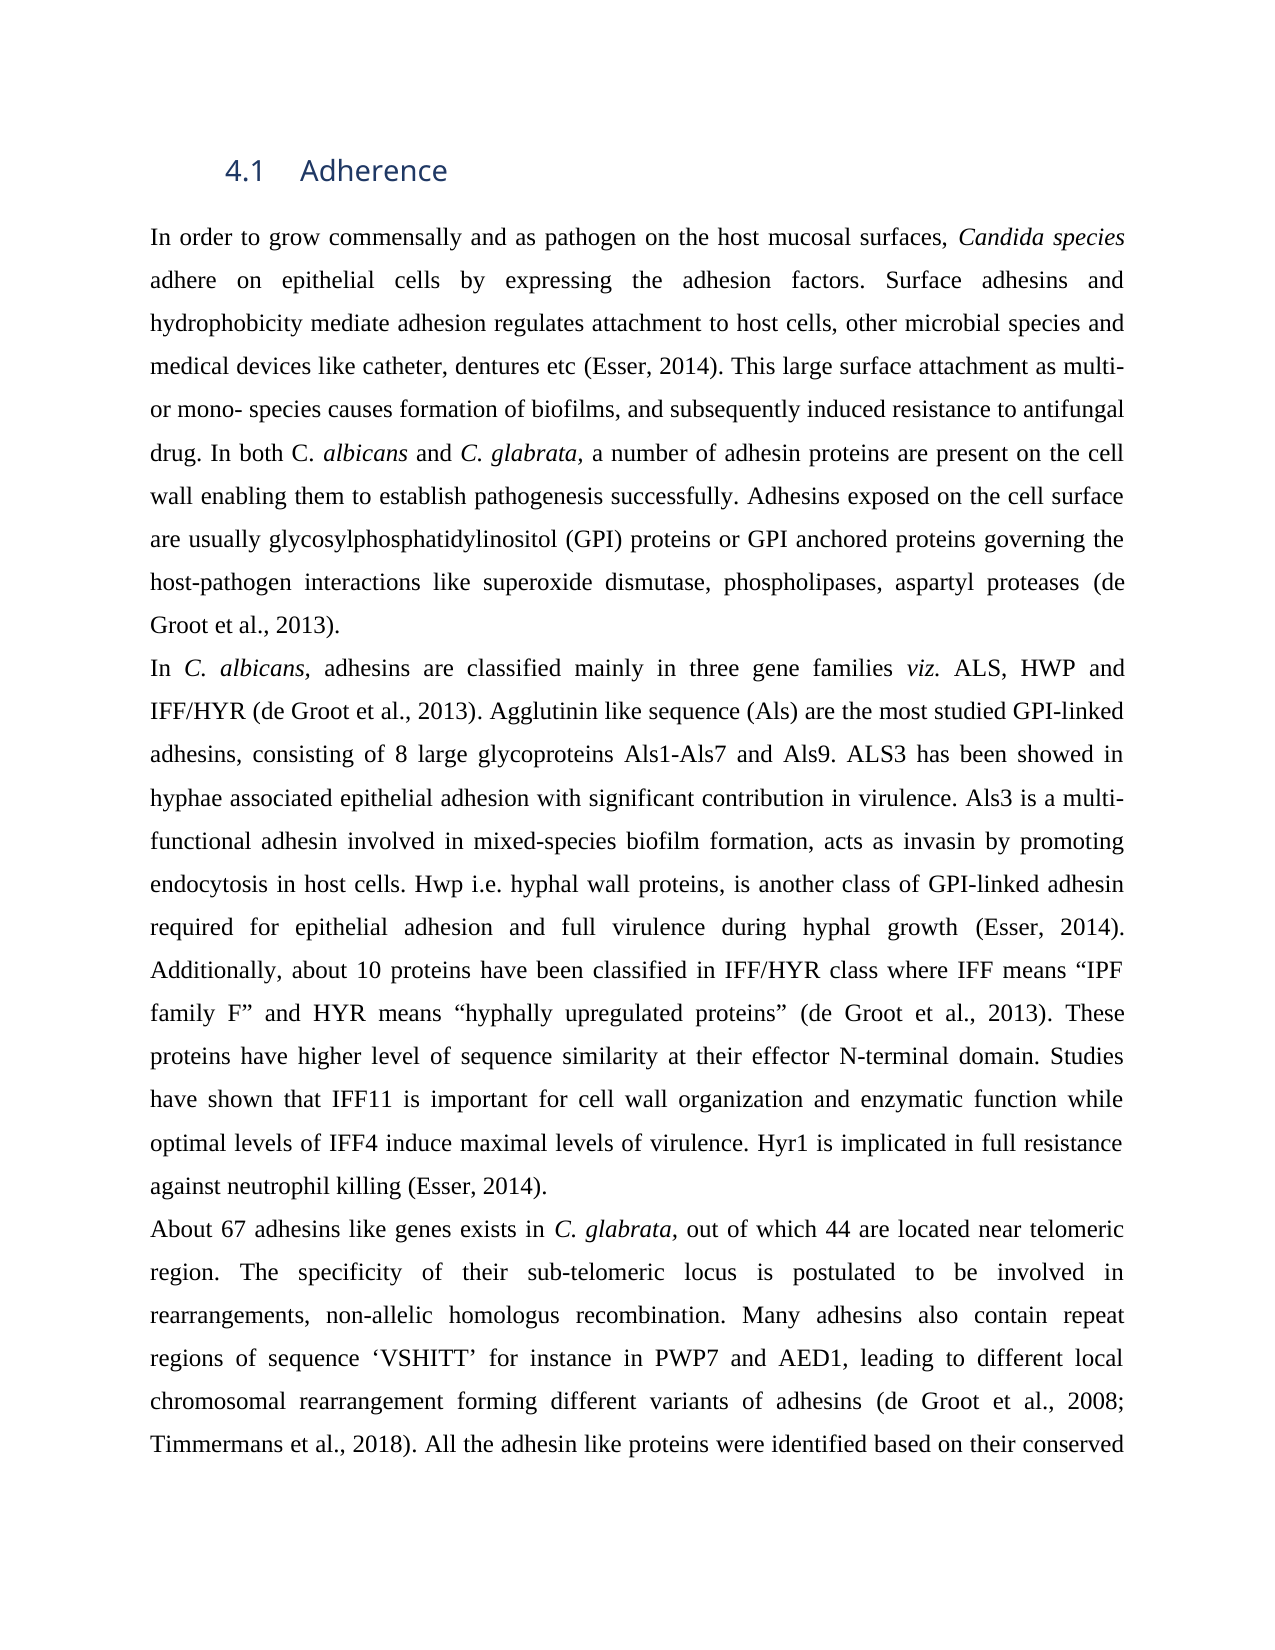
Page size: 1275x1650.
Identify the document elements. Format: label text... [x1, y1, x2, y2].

text 4.1 Adherence [150, 150, 1125, 190]
text In order to grow commensally and as pathogen on the host mucosal surfaces, Candida species adhere on epithelial cells by expressing the adhesion factors. Surface adhesins and hydrophobicity mediate adhesion regulates attachment to host cells, other microbial species and medical devices like catheter, dentures etc (Esser, 2014). This large surface attachment as multi- or mono- species causes formation of biofilms, and subsequently induced resistance to antifungal drug. In both C. albicans and C. glabrata, a number of adhesin proteins are present on the cell wall enabling them to establish pathogenesis successfully. Adhesins exposed on the cell surface are usually glycosylphosphatidylinositol (GPI) proteins or GPI anchored proteins governing the host-pathogen interactions like superoxide dismutase, phospholipases, aspartyl proteases (de Groot et al., 2013). [150, 222, 1125, 639]
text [150, 1214, 1125, 1458]
text In C. albicans, adhesins are classified mainly in three gene families viz. ALS, HWP and IFF/HYR (de Groot et al., 2013). Agglutinin like sequence (Als) are the most studied GPI-linked adhesins, consisting of 8 large glycoproteins Als1-Als7 and Als9. ALS3 has been showed in hyphae associated epithelial adhesion with significant contribution in virulence. Als3 is a multi-functional adhesin involved in mixed-species biofilm formation, acts as invasin by promoting endocytosis in host cells. Hwp i.e. hyphal wall proteins, is another class of GPI-linked adhesin required for epithelial adhesion and full virulence during hyphal growth (Esser, 2014). Additionally, about 10 proteins have been classified in IFF/HYR class where IFF means “IPF family F” and HYR means “hyphally upregulated proteins” (de Groot et al., 2013). These proteins have higher level of sequence similarity at their effector N-terminal domain. Studies have shown that IFF11 is important for cell wall organization and enzymatic function while optimal levels of IFF4 induce maximal levels of virulence. Hyr1 is implicated in full resistance against neutrophil killing (Esser, 2014). [150, 653, 1125, 1199]
